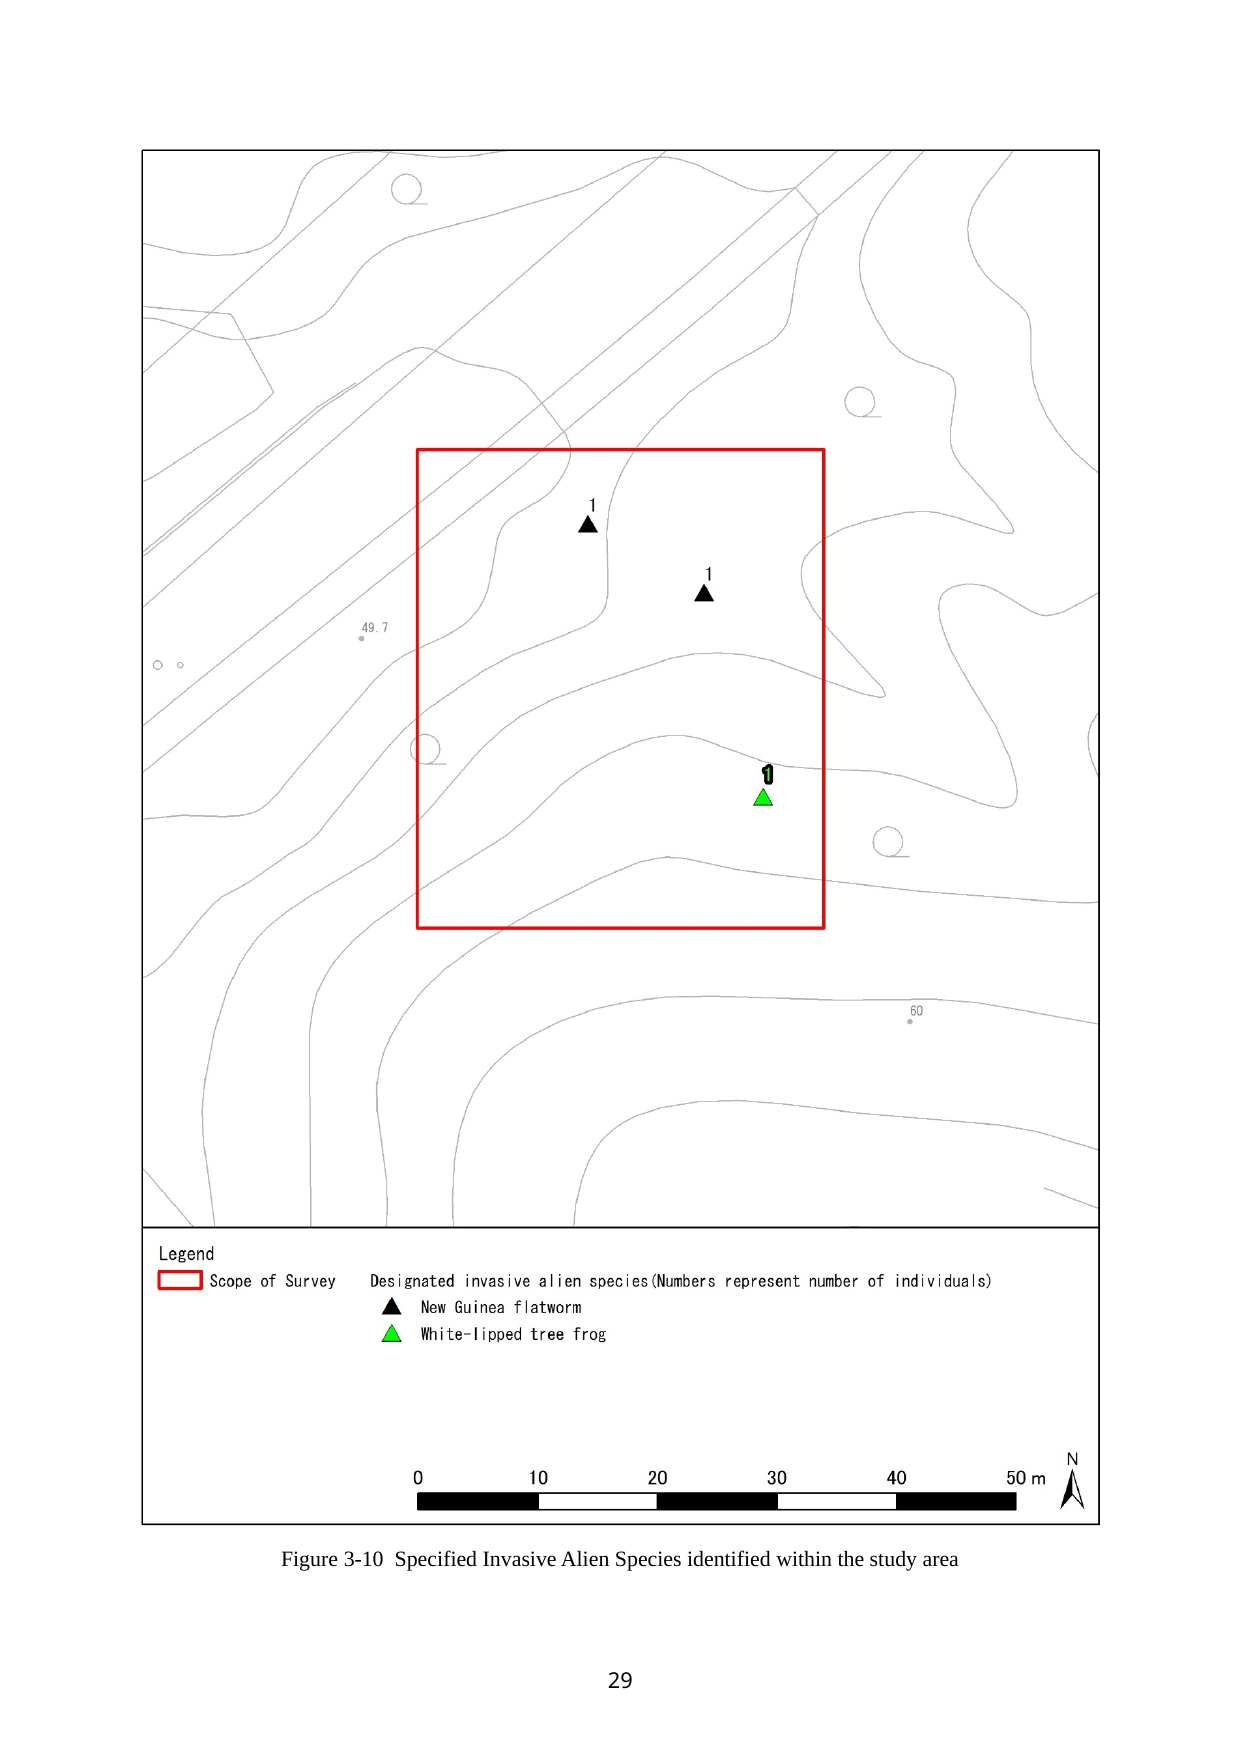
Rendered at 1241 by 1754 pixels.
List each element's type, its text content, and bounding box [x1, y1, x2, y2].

picture [118, 127, 1122, 1547]
